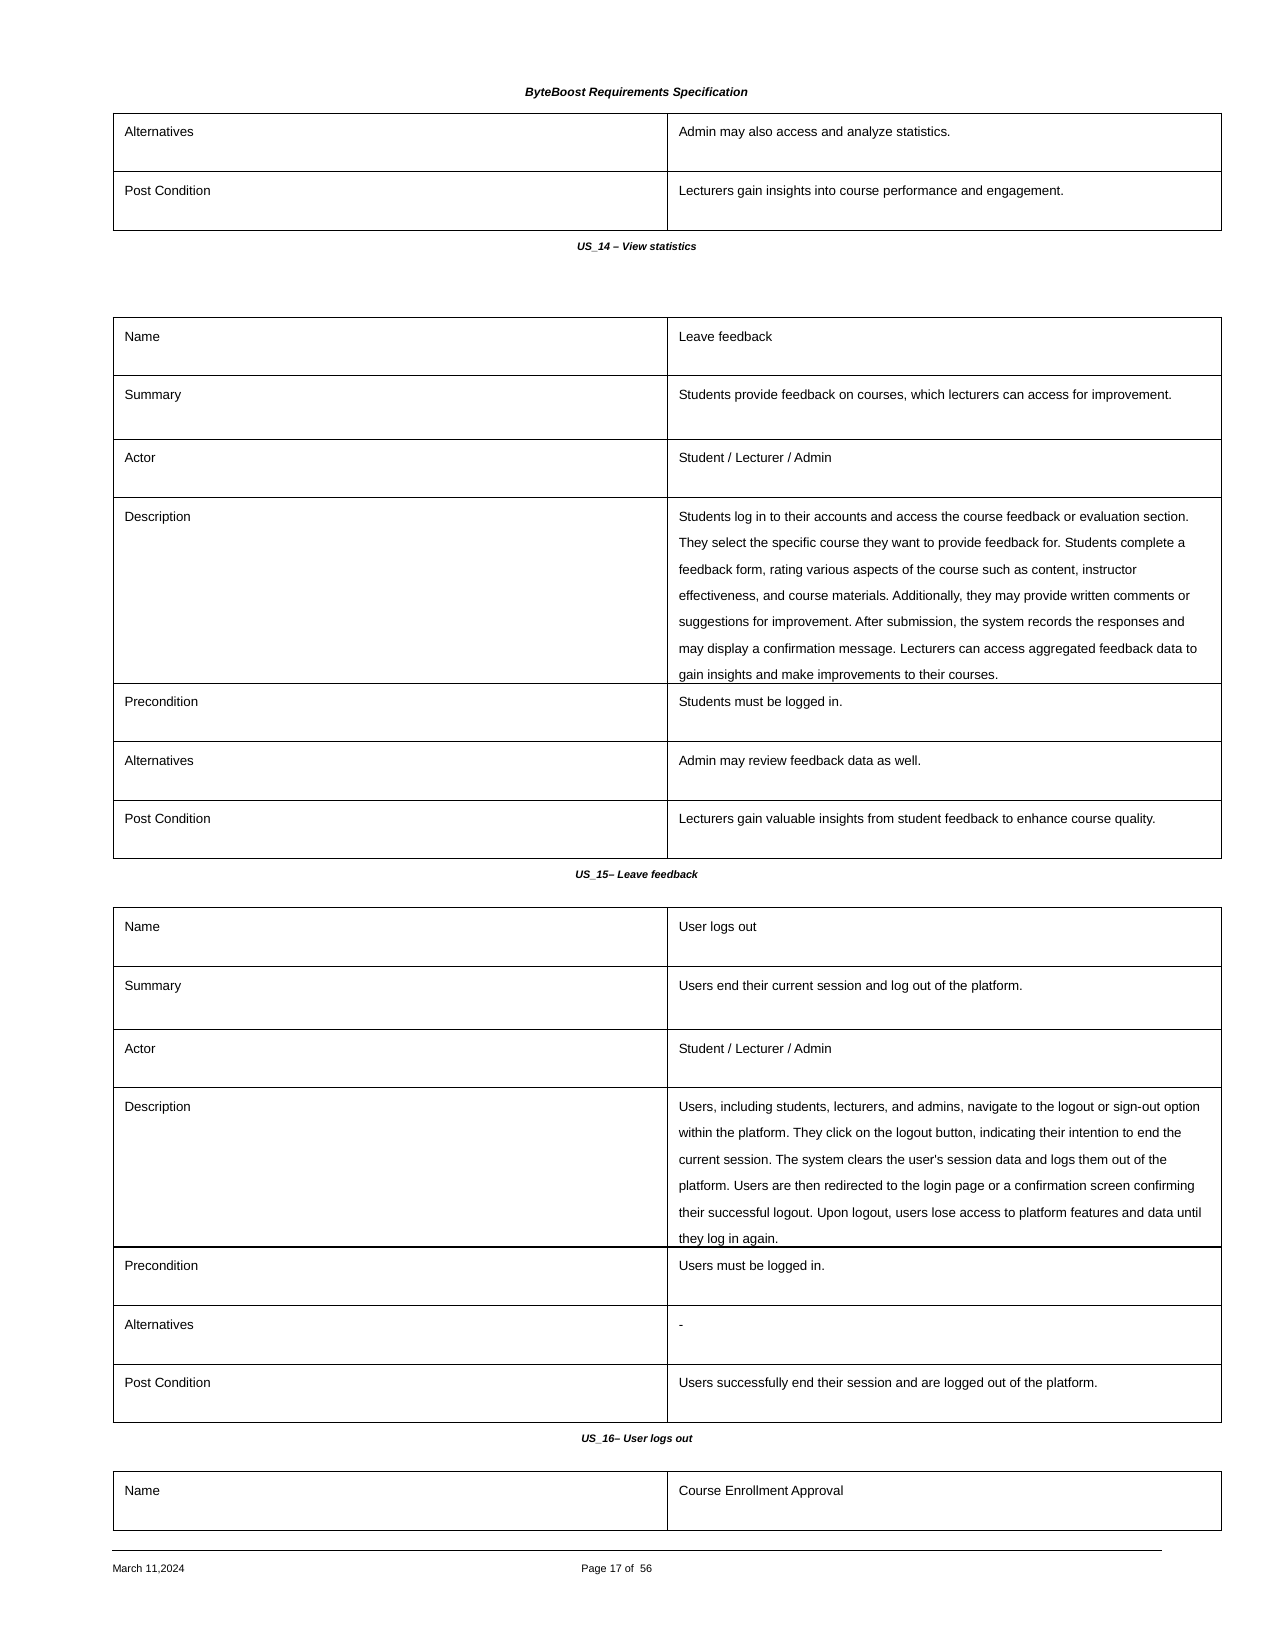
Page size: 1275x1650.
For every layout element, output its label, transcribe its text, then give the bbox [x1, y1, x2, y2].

table_cell Lecturers gain valuable insights from student feedback to enhance course quality. [668, 801, 1221, 858]
table_header Leave feedback [668, 318, 1221, 375]
table_cell Description [114, 1088, 667, 1246]
text US_14 – View statistics [112, 231, 1162, 252]
table_cell Admin may also access and analyze statistics. [668, 114, 1221, 171]
table_cell Students must be logged in. [668, 684, 1221, 741]
table_cell Admin may review feedback data as well. [668, 742, 1221, 799]
table_cell Post Condition [114, 801, 667, 858]
table_header Name [114, 318, 667, 375]
table_header Name [114, 1472, 667, 1529]
table_header Course Enrollment Approval [668, 1472, 1221, 1529]
table_cell Lecturers gain insights into course performance and engagement. [668, 172, 1221, 229]
table_cell Precondition [114, 1248, 667, 1305]
table_cell - [668, 1306, 1221, 1363]
table_cell Student / Lecturer / Admin [668, 440, 1221, 497]
table_cell Alternatives [114, 1306, 667, 1363]
table_cell Student / Lecturer / Admin [668, 1030, 1221, 1087]
table_cell Students log in to their accounts and access the course feedback or evaluation section. They select the specific course they want to provide feedback for. Students complete a feedback form, rating various aspects of the course such as content, instructor effectiveness, and course materials. Additionally, they may provide written comments or suggestions for improvement. After submission, the system records the responses and may display a confirmation message. Lecturers can access aggregated feedback data to gain insights and make improvements to their courses. [668, 498, 1221, 682]
table_cell Alternatives [114, 114, 667, 171]
table_cell Students provide feedback on courses, which lecturers can access for improvement. [668, 376, 1221, 438]
table_header Name [114, 908, 667, 966]
table_cell Users must be logged in. [668, 1248, 1221, 1305]
table_cell Post Condition [114, 172, 667, 229]
table_cell Users, including students, lecturers, and admins, navigate to the logout or sign-out option within the platform. They click on the logout button, indicating their intention to end the current session. The system clears the user's session data and logs them out of the platform. Users are then redirected to the login page or a confirmation screen confirming their successful logout. Upon logout, users lose access to platform features and data until they log in again. [668, 1088, 1221, 1246]
table_cell Actor [114, 1030, 667, 1087]
table_cell Summary [114, 967, 667, 1029]
table_cell Description [114, 498, 667, 682]
table_cell Summary [114, 376, 667, 438]
table_cell Users end their current session and log out of the platform. [668, 967, 1221, 1029]
table_cell Users successfully end their session and are logged out of the platform. [668, 1365, 1221, 1422]
table_cell Post Condition [114, 1365, 667, 1422]
table_cell Precondition [114, 684, 667, 741]
table_cell Alternatives [114, 742, 667, 799]
text US_16– User logs out [112, 1423, 1162, 1444]
text US_15– Leave feedback [112, 859, 1162, 881]
table_cell Actor [114, 440, 667, 497]
table_header User logs out [668, 908, 1221, 966]
